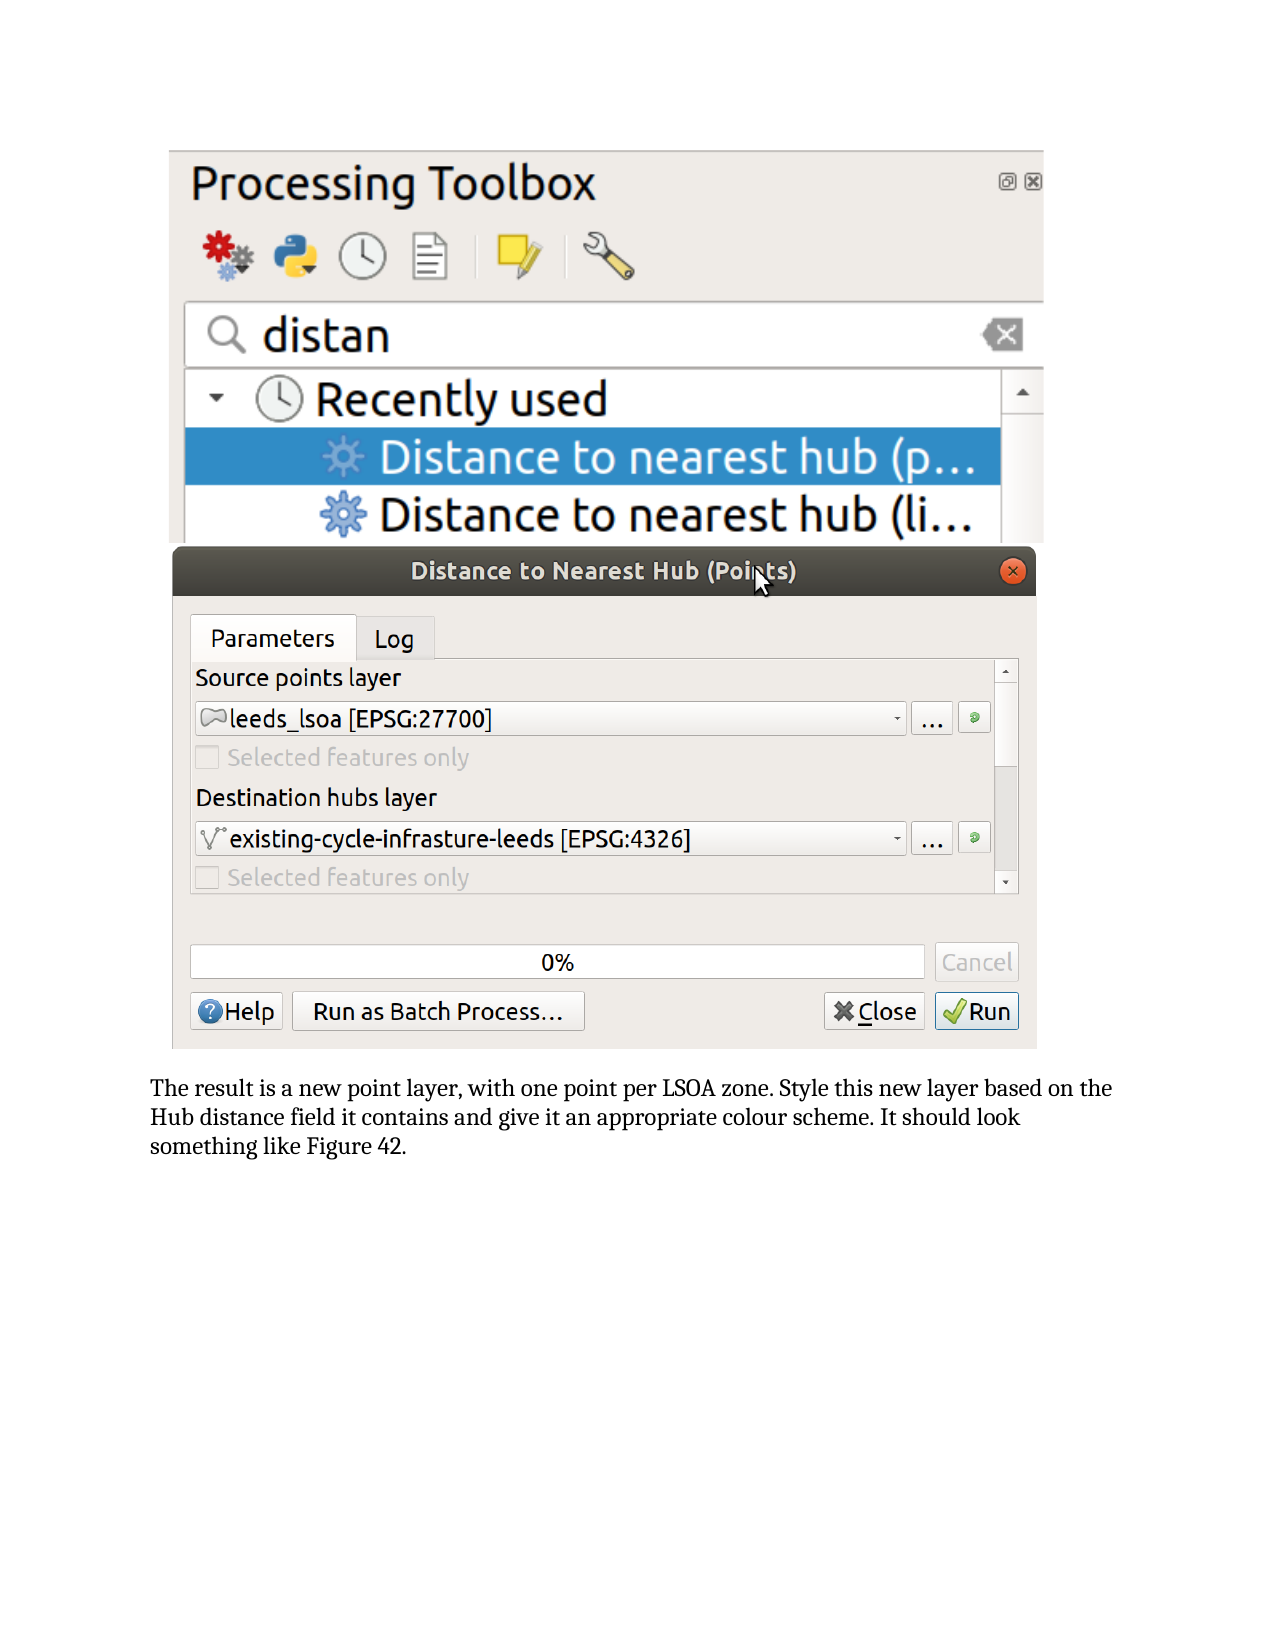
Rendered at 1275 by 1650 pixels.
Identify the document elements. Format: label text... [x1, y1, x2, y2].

picture [168, 150, 1044, 1056]
text The result is a new point layer, with one point per LSOA zone. Style this new layer based on the Hub distance field it contains and give it an appropriate colour scheme. It should look something like Figure 42. [150, 1074, 1125, 1160]
